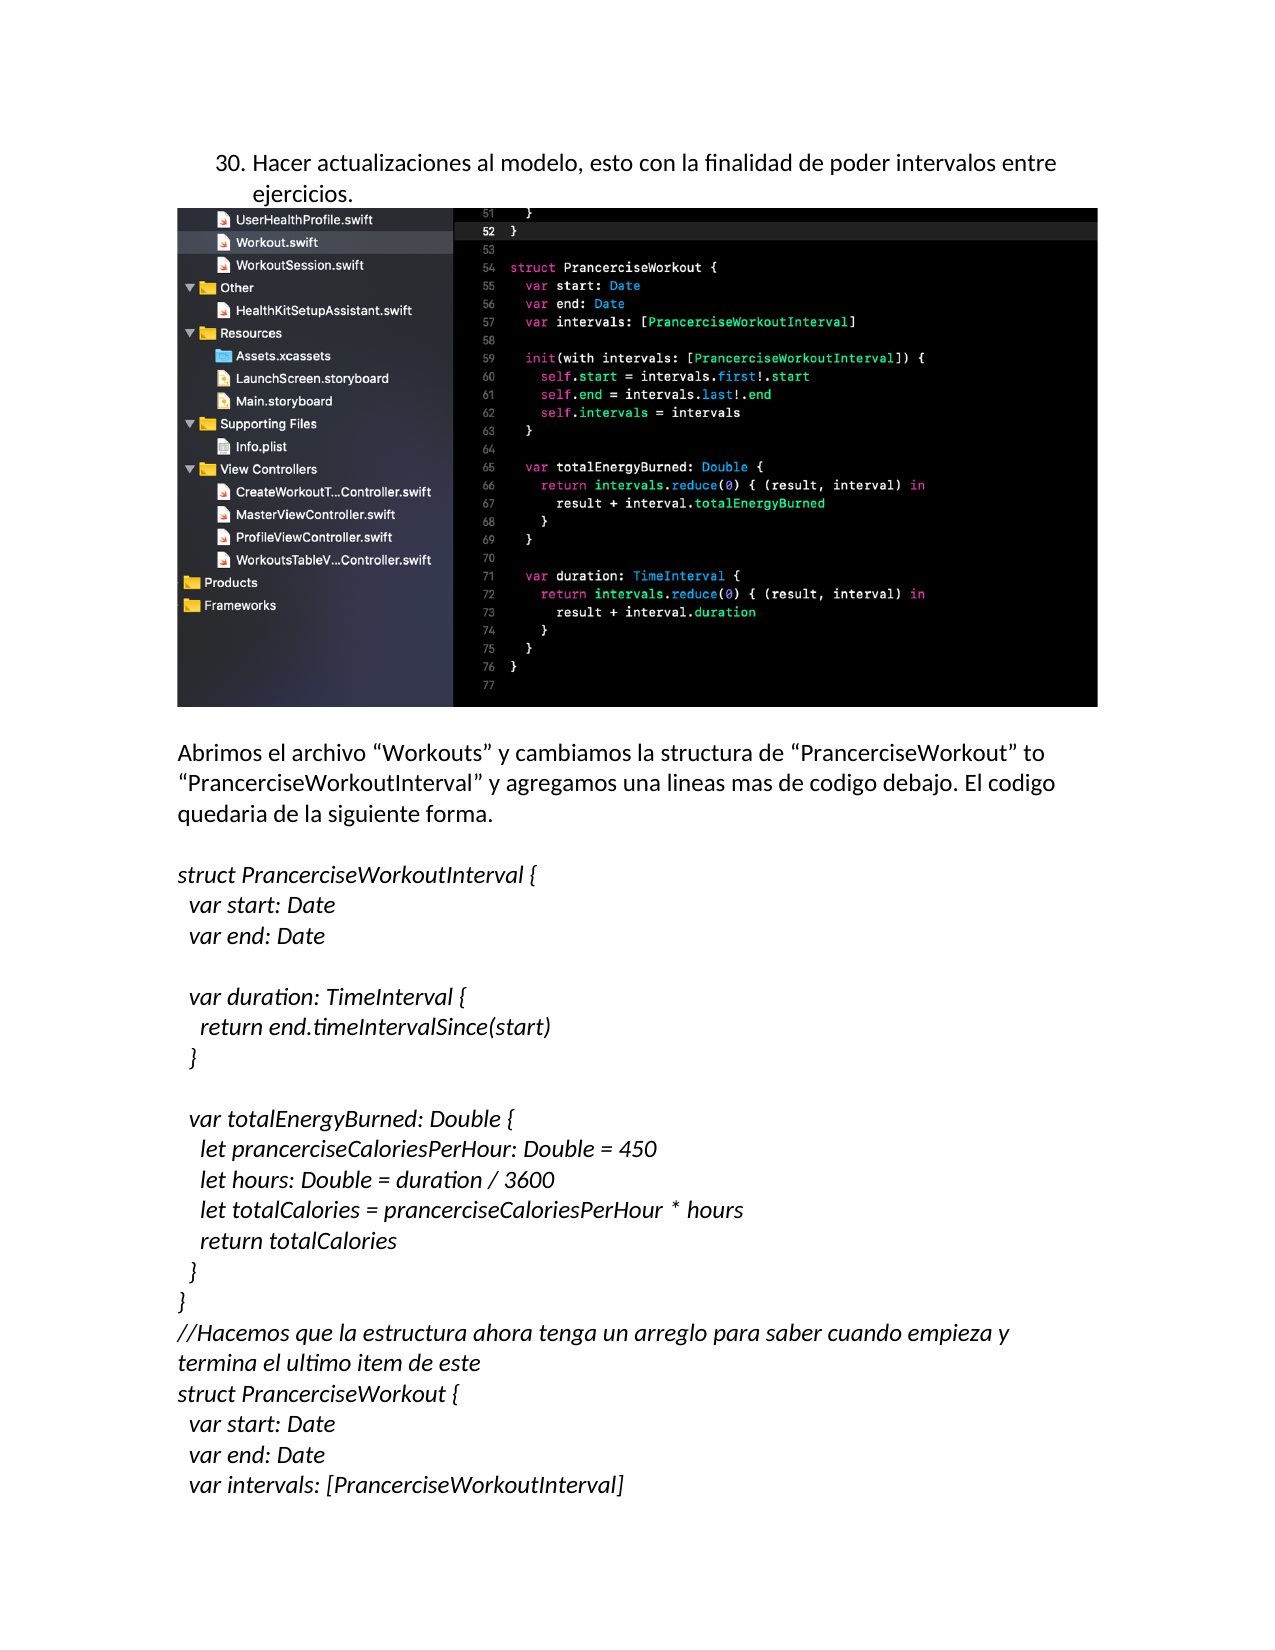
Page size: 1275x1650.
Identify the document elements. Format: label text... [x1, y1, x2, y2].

text var duration: TimeInterval { [177, 981, 1098, 1011]
text var start: Date [177, 1408, 1098, 1439]
text return totalCalories [177, 1225, 1098, 1256]
text Abrimos el archivo “Workouts” y cambiamos la structura de “PrancerciseWorkout” to “PrancerciseWorkoutInterval” y agregamos una lineas mas de codigo debajo. El codigo quedaria de la siguiente forma. [177, 737, 1098, 828]
text } [177, 1256, 1098, 1286]
text //Hacemos que la estructura ahora tenga un arreglo para saber cuando empieza y termina el ultimo item de este [177, 1317, 1098, 1378]
text var totalEnergyBurned: Double { [177, 1103, 1098, 1133]
text struct PrancerciseWorkoutInterval { [177, 859, 1098, 889]
text return end.timeIntervalSince(start) [177, 1011, 1098, 1042]
text let totalCalories = prancerciseCaloriesPerHour * hours [177, 1194, 1098, 1225]
text var start: Date [177, 889, 1098, 920]
picture [177, 208, 1098, 707]
text var intervals: [PrancerciseWorkoutInterval] [177, 1469, 1098, 1500]
text } [177, 1042, 1098, 1072]
text } [177, 1286, 1098, 1317]
text var end: Date [177, 920, 1098, 950]
text let hours: Double = duration / 3600 [177, 1164, 1098, 1194]
text let prancerciseCaloriesPerHour: Double = 450 [177, 1133, 1098, 1164]
text struct PrancerciseWorkout { [177, 1378, 1098, 1408]
list Hacer actualizaciones al modelo, esto con la finalidad de poder intervalos entre ejercicios. [215, 148, 1098, 208]
text var end: Date [177, 1439, 1098, 1469]
